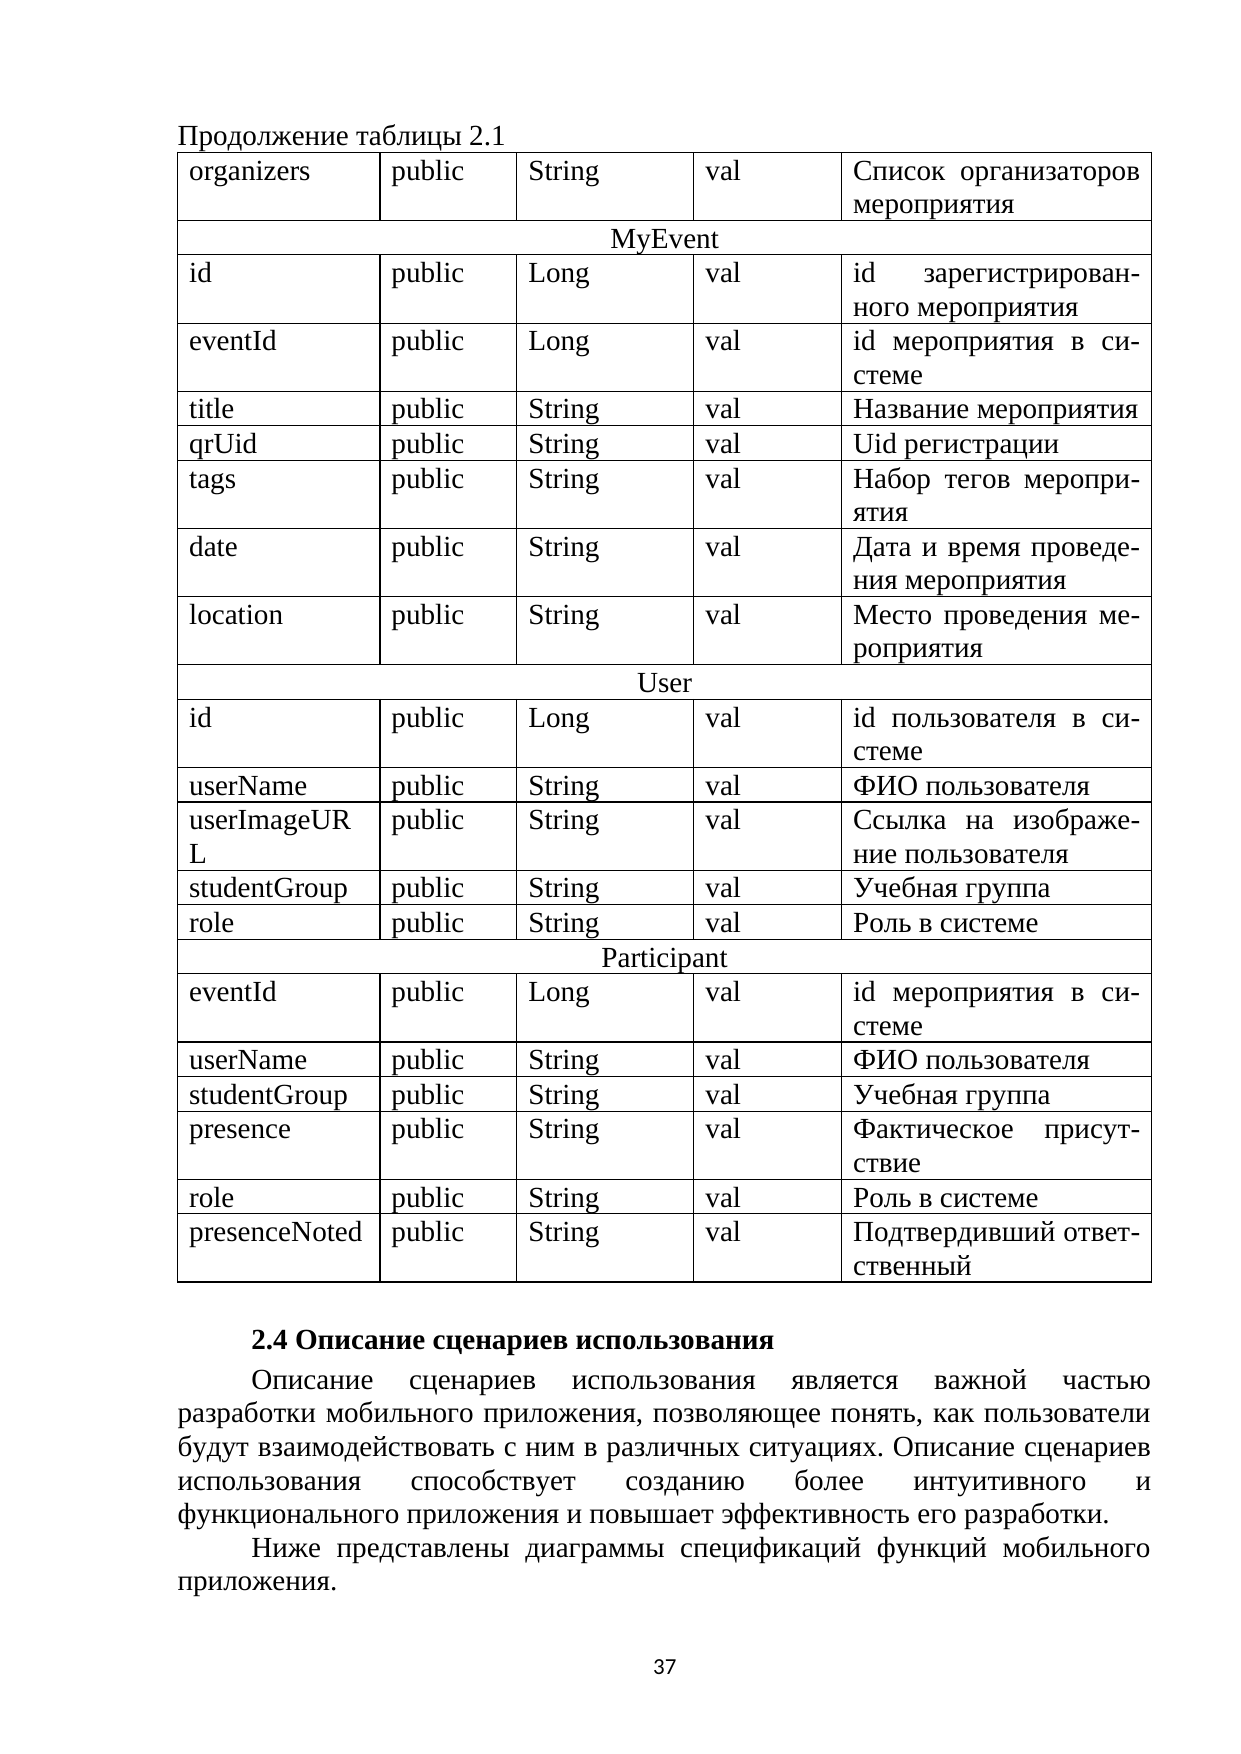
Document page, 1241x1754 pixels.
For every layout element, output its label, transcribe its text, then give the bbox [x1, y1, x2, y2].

table_cell tags [178, 461, 379, 528]
table_cell Long [517, 324, 693, 391]
table_cell String [517, 905, 693, 939]
table_cell public [381, 1043, 516, 1076]
table_cell val [694, 1214, 841, 1281]
table_cell val [694, 768, 841, 801]
table_cell studentGroup [178, 871, 379, 904]
table_cell id [178, 700, 379, 767]
table_cell val [694, 1077, 841, 1111]
table_cell String [517, 1043, 693, 1076]
table_cell Long [517, 700, 693, 767]
table_cell Подтвердивший ответственный [842, 1214, 1151, 1281]
table_cell public [381, 1112, 516, 1179]
table_cell public [381, 324, 516, 391]
table_cell Место проведения мероприятия [842, 597, 1151, 664]
table_cell ФИО пользователя [842, 1043, 1151, 1076]
table_cell Название мероприятия [842, 392, 1151, 425]
table_cell val [694, 1112, 841, 1179]
table_cell public [381, 768, 516, 801]
table_cell id пользователя в системе [842, 700, 1151, 767]
table_cell String [517, 461, 693, 528]
table_cell presenceNoted [178, 1214, 379, 1281]
table_cell role [178, 1180, 379, 1213]
text Ниже представлены диаграммы спецификаций функций мобильного приложения. [177, 1530, 1152, 1597]
table_cell String [517, 1077, 693, 1111]
table_cell val [694, 597, 841, 664]
table_cell public [381, 597, 516, 664]
table_cell public [381, 1077, 516, 1111]
table_cell ФИО пользователя [842, 768, 1151, 801]
table_cell date [178, 529, 379, 596]
table_cell Дата и время проведения мероприятия [842, 529, 1151, 596]
table_cell MyEvent [178, 221, 1151, 254]
table_cell val [694, 529, 841, 596]
text 2.4 Описание сценариев использования [177, 1322, 1152, 1356]
table_cell qrUid [178, 426, 379, 460]
text Описание сценариев использования является важной частью разработки мобильного приложения, позволяющее понять, как пользователи будут взаимодействовать с ним в различных ситуациях. Описание сценариев использования способствует созданию более интуитивного и функционального приложения и повышает эффективность его разработки. [177, 1362, 1152, 1530]
table_cell String [517, 529, 693, 596]
table_cell title [178, 392, 379, 425]
text Продолжение таблицы 2.1 [177, 118, 1152, 152]
table_cell userName [178, 1043, 379, 1076]
table_cell val [694, 871, 841, 904]
table_cell public [381, 905, 516, 939]
table_cell String [517, 1112, 693, 1179]
table_cell val [694, 426, 841, 460]
table_cell userName [178, 768, 379, 801]
table_cell location [178, 597, 379, 664]
table_cell userImageURL [178, 803, 379, 869]
table_cell Учебная группа [842, 871, 1151, 904]
table_cell public [381, 255, 516, 322]
table_cell String [517, 803, 693, 869]
table_cell val [694, 700, 841, 767]
table_cell String [517, 1214, 693, 1281]
table_cell Long [517, 255, 693, 322]
table_cell Учебная группа [842, 1077, 1151, 1111]
table_header String [517, 153, 693, 220]
table_cell Набор тегов мероприятия [842, 461, 1151, 528]
table_cell String [517, 392, 693, 425]
table_cell val [694, 1180, 841, 1213]
table_cell eventId [178, 324, 379, 391]
table_cell public [381, 426, 516, 460]
table_cell val [694, 905, 841, 939]
table_cell String [517, 597, 693, 664]
table_cell String [517, 426, 693, 460]
table_cell Uid регистрации [842, 426, 1151, 460]
table_cell String [517, 1180, 693, 1213]
table_cell public [381, 529, 516, 596]
table_cell id зарегистрированного мероприятия [842, 255, 1151, 322]
table_cell presence [178, 1112, 379, 1179]
table_cell public [381, 803, 516, 869]
table_cell id мероприятия в системе [842, 324, 1151, 391]
table_header organizers [178, 153, 379, 220]
table_cell Ссылка на изображение пользователя [842, 803, 1151, 869]
table_cell public [381, 871, 516, 904]
table_header public [381, 153, 516, 220]
table_cell val [694, 461, 841, 528]
table_cell Long [517, 974, 693, 1041]
table_cell public [381, 1180, 516, 1213]
table_cell public [381, 392, 516, 425]
table_cell val [694, 1043, 841, 1076]
table_cell val [694, 324, 841, 391]
table_cell Participant [178, 940, 1151, 973]
table_header Список организаторов мероприятия [842, 153, 1151, 220]
table_cell String [517, 871, 693, 904]
table_cell User [178, 665, 1151, 699]
table_cell public [381, 974, 516, 1041]
table_cell public [381, 461, 516, 528]
table_cell val [694, 392, 841, 425]
table_cell Роль в системе [842, 1180, 1151, 1213]
table_cell val [694, 974, 841, 1041]
table_cell public [381, 1214, 516, 1281]
table_header val [694, 153, 841, 220]
table_cell val [694, 255, 841, 322]
table_cell eventId [178, 974, 379, 1041]
table_cell role [178, 905, 379, 939]
table_cell Роль в системе [842, 905, 1151, 939]
table_cell studentGroup [178, 1077, 379, 1111]
table_cell id [178, 255, 379, 322]
table_cell Фактическое присутствие [842, 1112, 1151, 1179]
table_cell public [381, 700, 516, 767]
table_cell val [694, 803, 841, 869]
table_cell id мероприятия в системе [842, 974, 1151, 1041]
table_cell String [517, 768, 693, 801]
